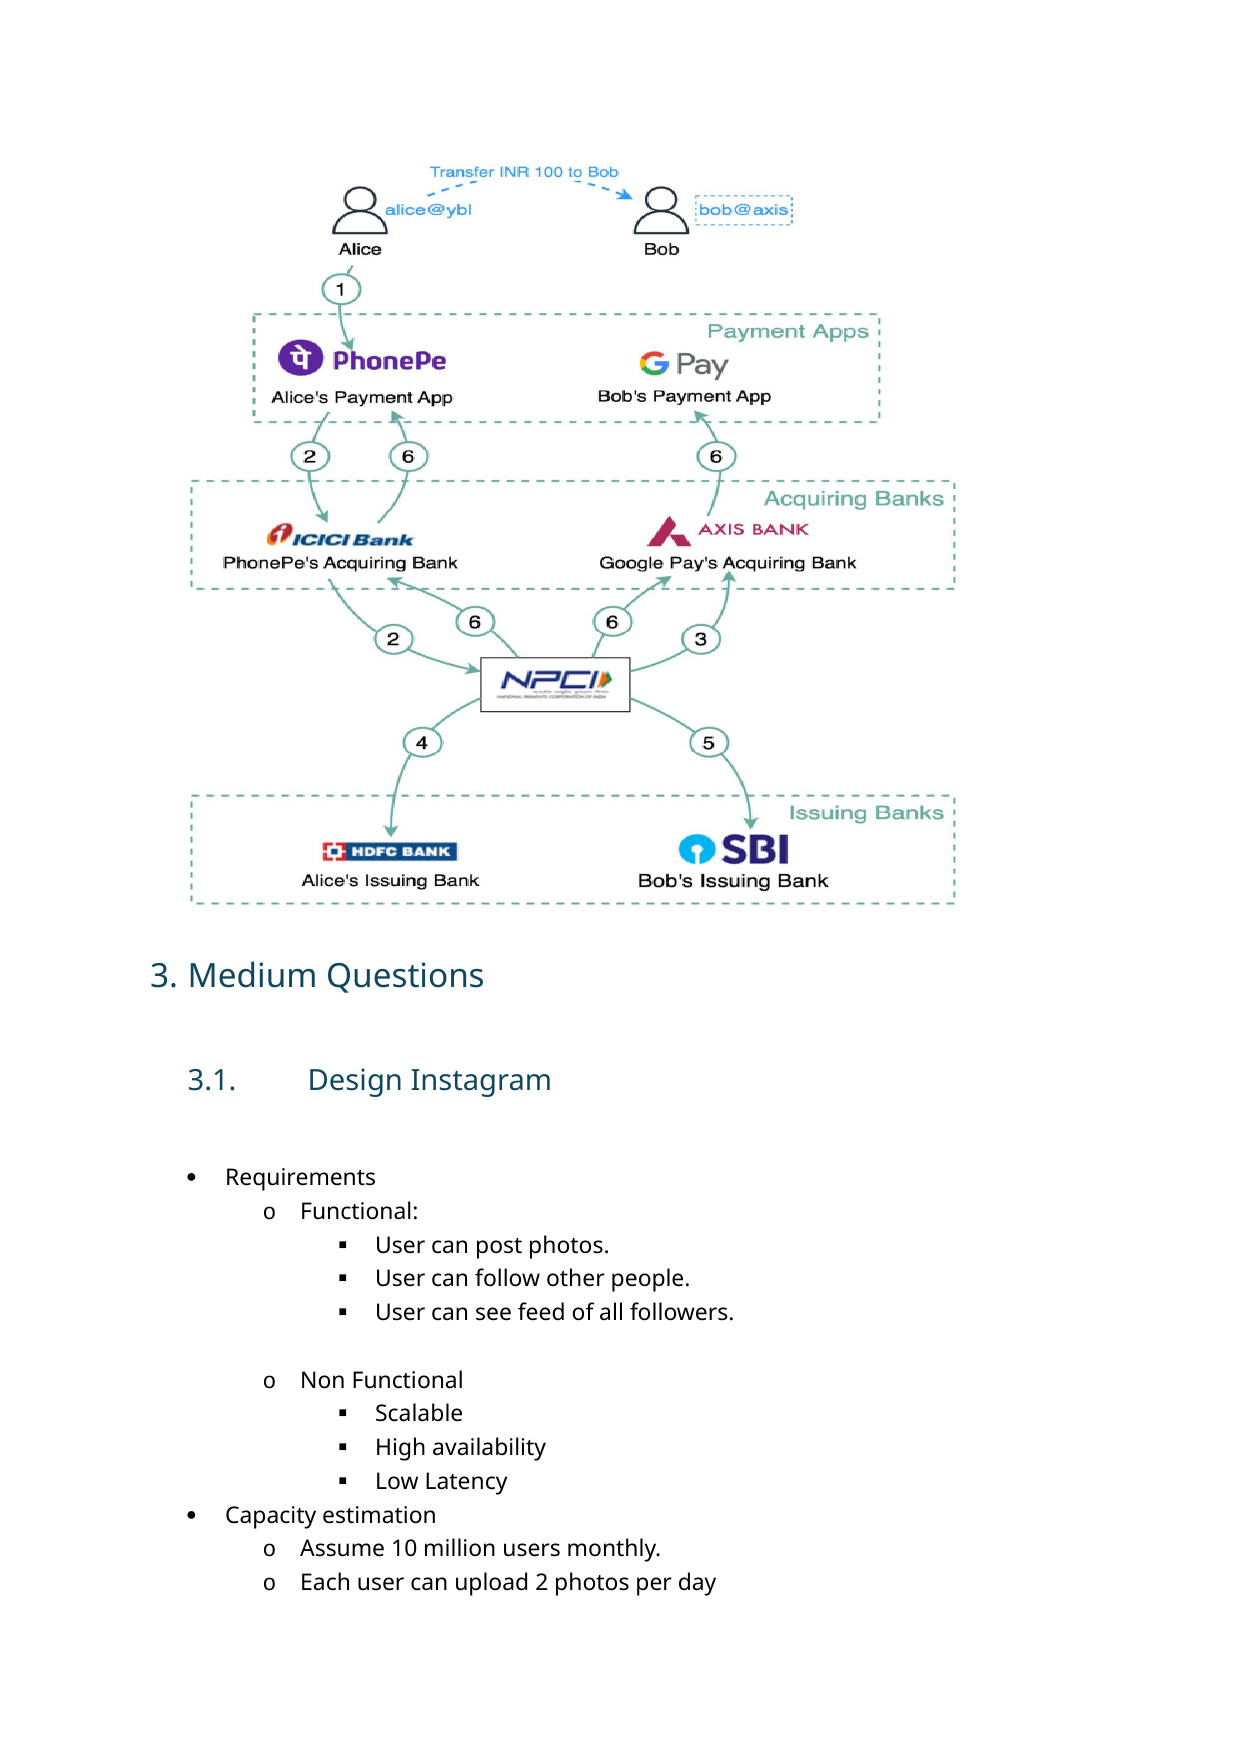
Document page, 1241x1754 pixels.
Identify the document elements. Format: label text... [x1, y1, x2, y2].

list Non Functional [262, 1363, 1090, 1395]
subtitle Design Instagram [187, 1059, 1090, 1099]
list Scalable [337, 1397, 1090, 1429]
list User can post photos. [337, 1228, 1090, 1260]
list Each user can upload 2 photos per day [262, 1566, 1090, 1598]
list Requirements [187, 1161, 1090, 1192]
subtitle Medium Questions [150, 952, 1090, 997]
list High availability [337, 1431, 1090, 1462]
list User can see feed of all followers. [337, 1296, 1090, 1327]
list Capacity estimation [187, 1499, 1090, 1530]
list Functional: [262, 1195, 1090, 1226]
picture [150, 150, 997, 933]
list Assume 10 million users monthly. [262, 1532, 1090, 1564]
list Low Latency [337, 1465, 1090, 1496]
list User can follow other people. [337, 1262, 1090, 1293]
